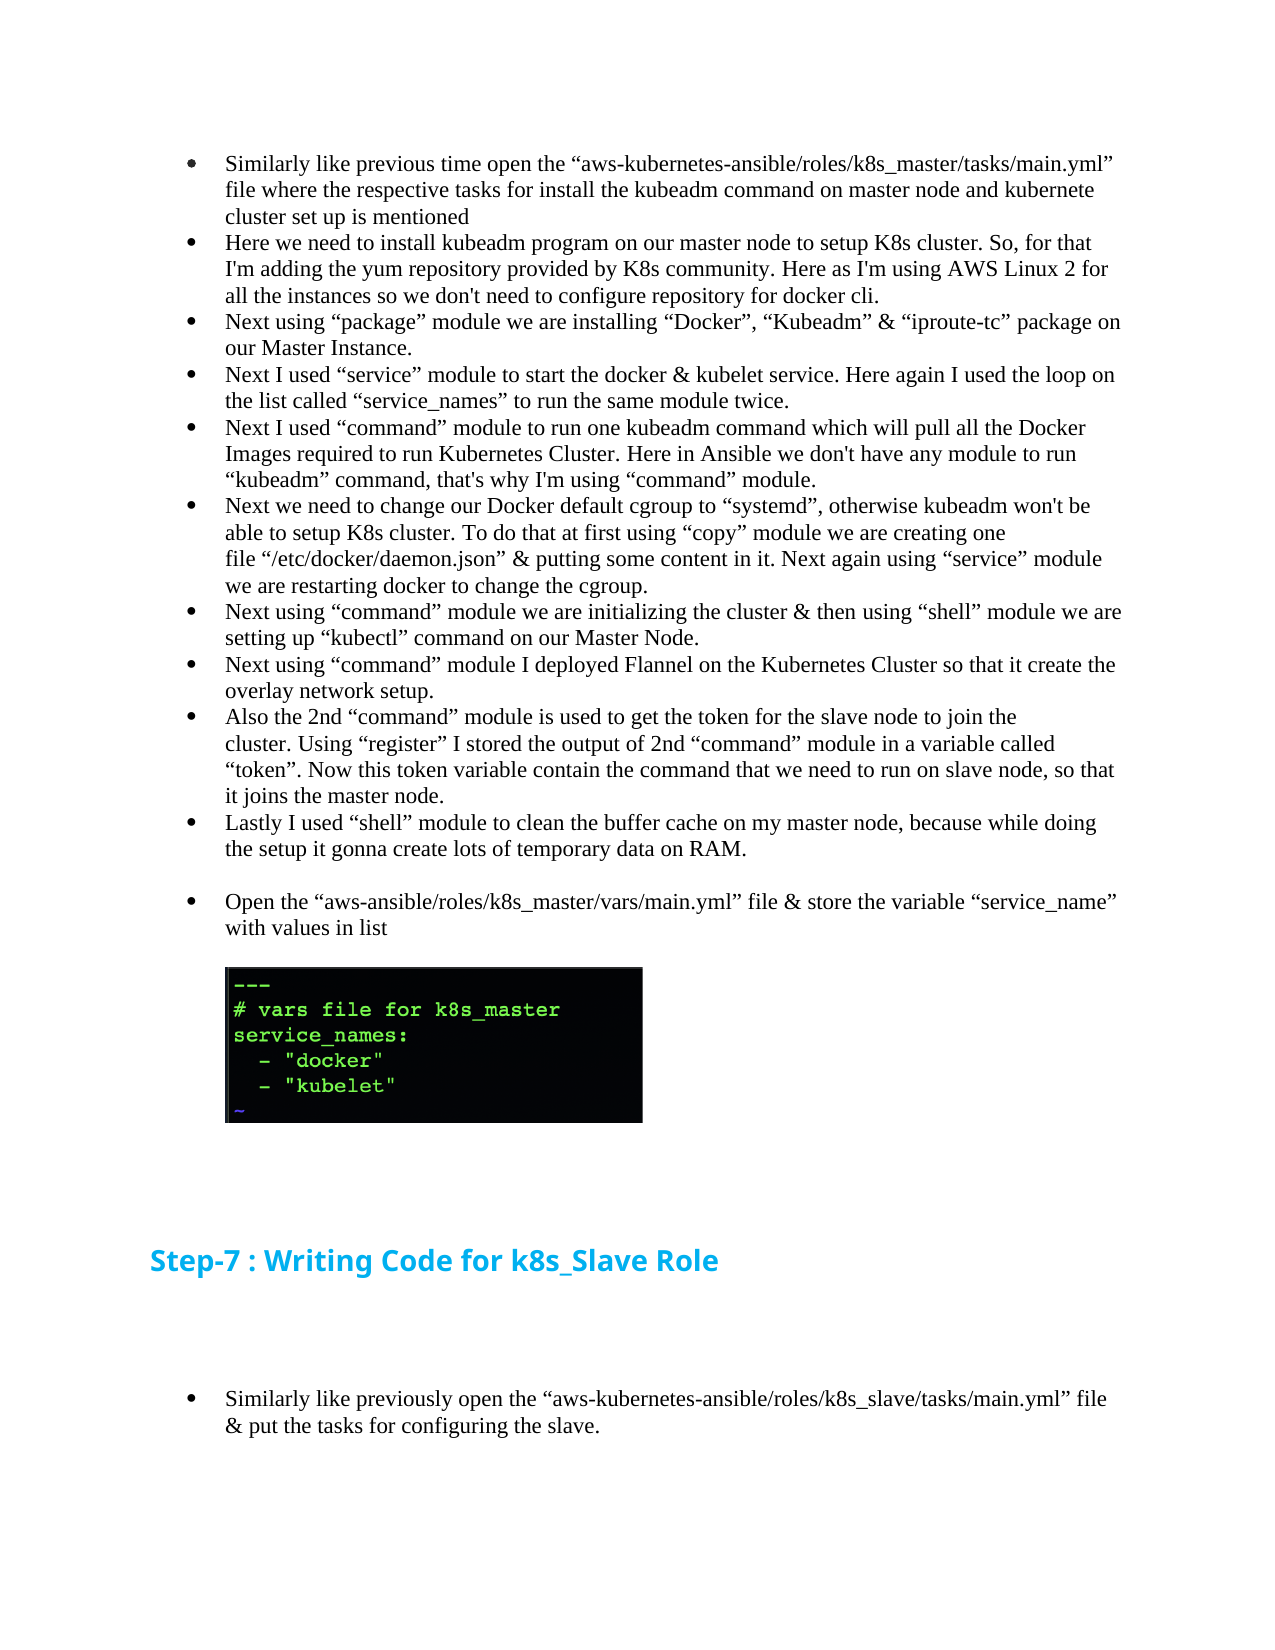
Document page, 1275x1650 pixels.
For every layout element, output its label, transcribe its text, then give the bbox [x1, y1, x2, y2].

list Similarly like previous time open the “aws-kubernetes-ansible/roles/k8s_master/tasks/main.yml” file where the respective tasks for install the kubeadm command on master node and kubernete cluster set up is mentioned [187, 150, 1125, 229]
list Next I used “command” module to run one kubeadm command which will pull all the Docker Images required to run Kubernetes Cluster. Here in Ansible we don't have any module to run “kubeadm” command, that's why I'm using “command” module. [187, 413, 1125, 493]
list Next using “command” module I deployed Flannel on the Kubernetes Cluster so that it create the overlay network setup. [187, 651, 1125, 703]
list Next using “command” module we are initializing the cluster & then using “shell” module we are setting up “kubectl” command on our Master Node. [187, 598, 1125, 651]
list Open the “aws-ansible/roles/k8s_master/vars/main.yml” file & store the variable “service_name” with values in list [187, 888, 1125, 941]
list Lastly I used “shell” module to clean the buffer cache on my master node, because while doing the setup it gonna create lots of temporary data on RAM. [187, 809, 1125, 862]
list Next using “package” module we are installing “Docker”, “Kubeadm” & “iproute-tc” package on our Master Instance. [187, 308, 1125, 361]
list Next I used “service” module to start the docker & kubelet service. Here again I used the loop on the list called “service_names” to run the same module twice. [187, 361, 1125, 413]
subtitle Step-7 : Writing Code for k8s_Slave Role [150, 1224, 1125, 1280]
list Similarly like previously open the “aws-kubernetes-ansible/roles/k8s_slave/tasks/main.yml” file & put the tasks for configuring the slave. [187, 1385, 1125, 1438]
list Also the 2nd “command” module is used to get the token for the slave node to join the cluster. Using “register” I stored the output of 2nd “command” module in a variable called “token”. Now this token variable contain the command that we need to run on slave node, so that it joins the master node. [187, 703, 1125, 809]
list Next we need to change our Docker default cgroup to “systemd”, otherwise kubeadm won't be able to setup K8s cluster. To do that at first using “copy” module we are creating one file “/etc/docker/daemon.json” & putting some content in it. Next again using “service” module we are restarting docker to change the cgroup. [187, 493, 1125, 598]
list Here we need to install kubeadm program on our master node to setup K8s cluster. So, for that I'm adding the yum repository provided by K8s community. Here as I'm using AWS Linux 2 for all the instances so we don't need to configure repository for docker cli. [187, 229, 1125, 308]
picture [225, 967, 643, 1123]
